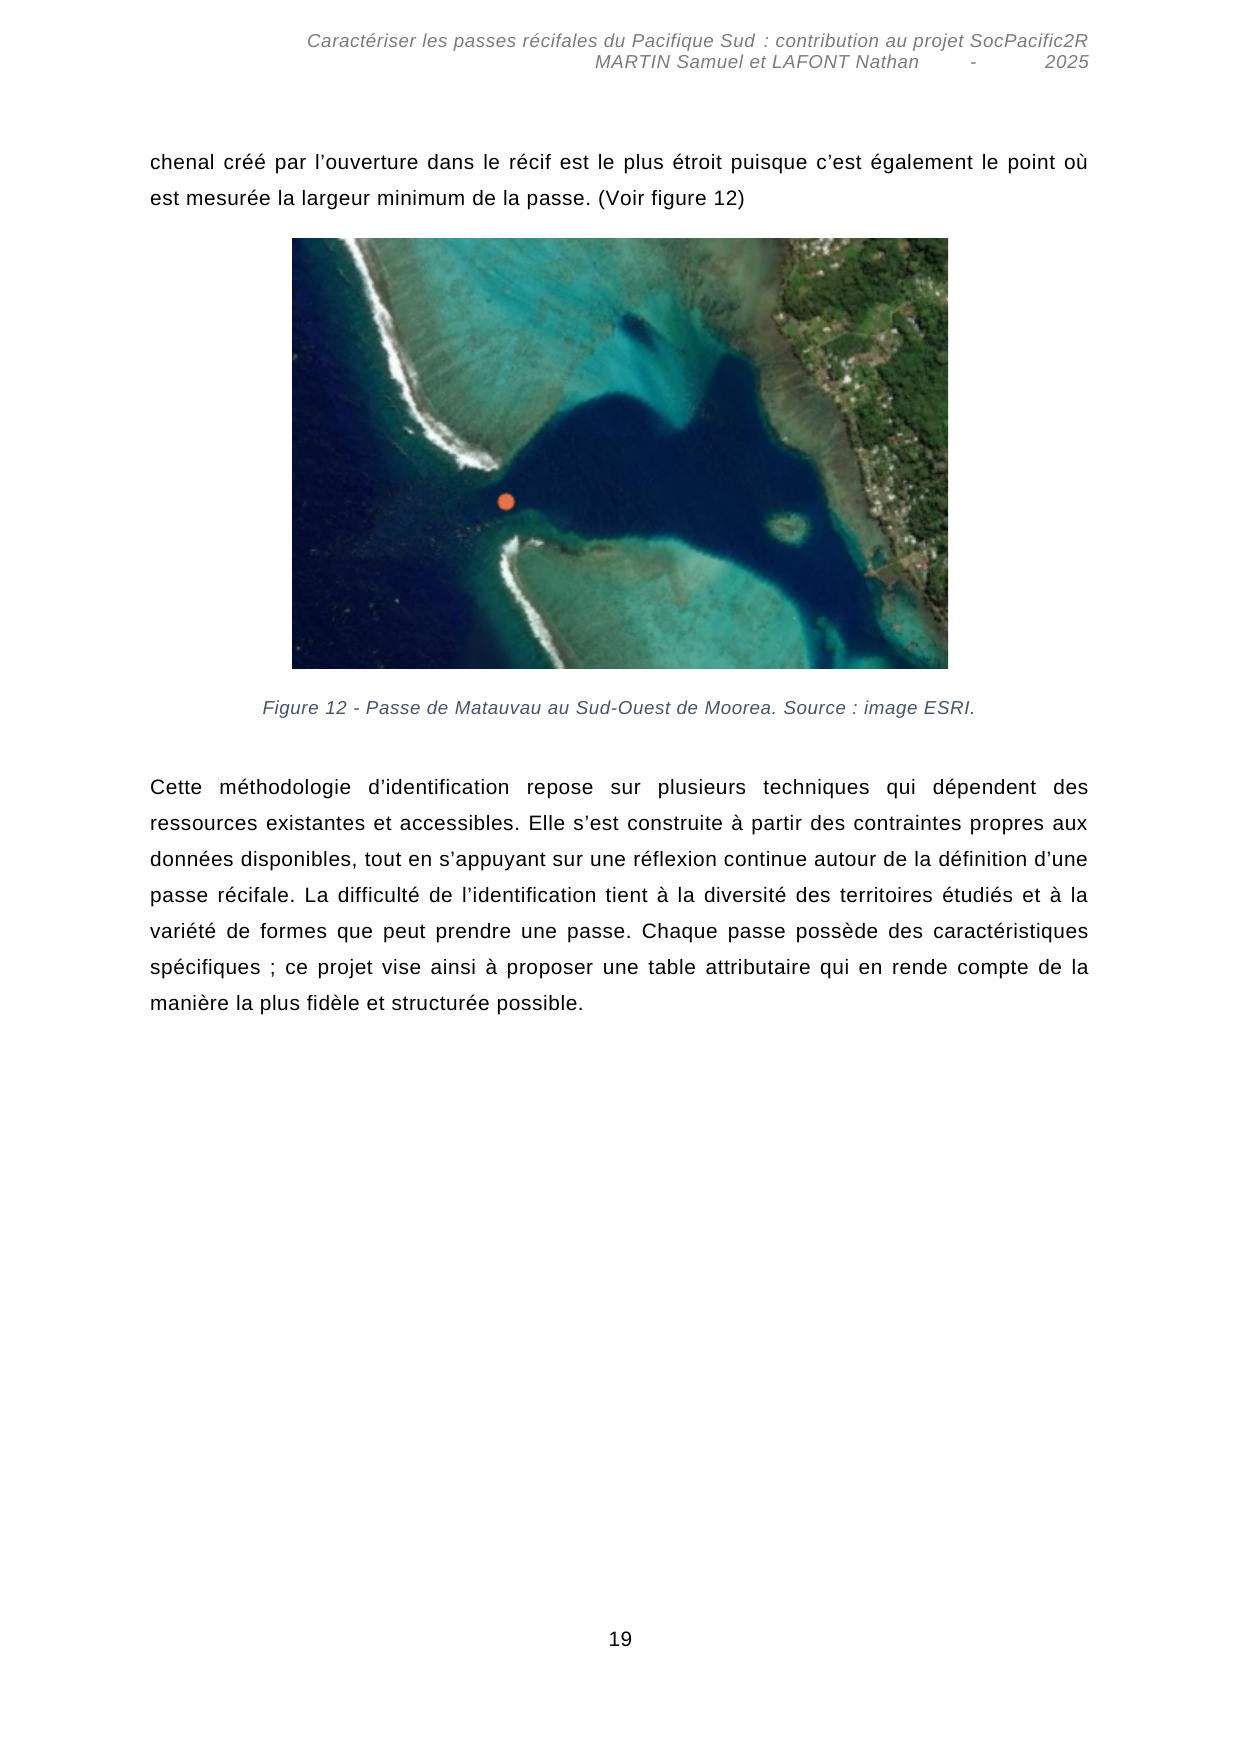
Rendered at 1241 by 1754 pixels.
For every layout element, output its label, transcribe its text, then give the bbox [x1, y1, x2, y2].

text Cette méthodologie d’identification repose sur plusieurs techniques qui dépendent des ressources existantes et accessibles. Elle s’est construite à partir des contraintes propres aux données disponibles, tout en s’appuyant sur une réflexion continue autour de la définition d’une passe récifale. La difficulté de l’identification tient à la diversité des territoires étudiés et à la variété de formes que peut prendre une passe. Chaque passe possède des caractéristiques spécifiques ; ce projet vise ainsi à proposer une table attributaire qui en rende compte de la manière la plus fidèle et structurée possible. [150, 739, 1090, 1015]
picture [821, 654, 830, 669]
picture [292, 238, 949, 669]
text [150, 150, 1090, 210]
picture [899, 664, 907, 669]
text Figure 12 - Passe de Matauvau au Sud-Ouest de Moorea. Source : image ESRI. [150, 697, 1090, 718]
